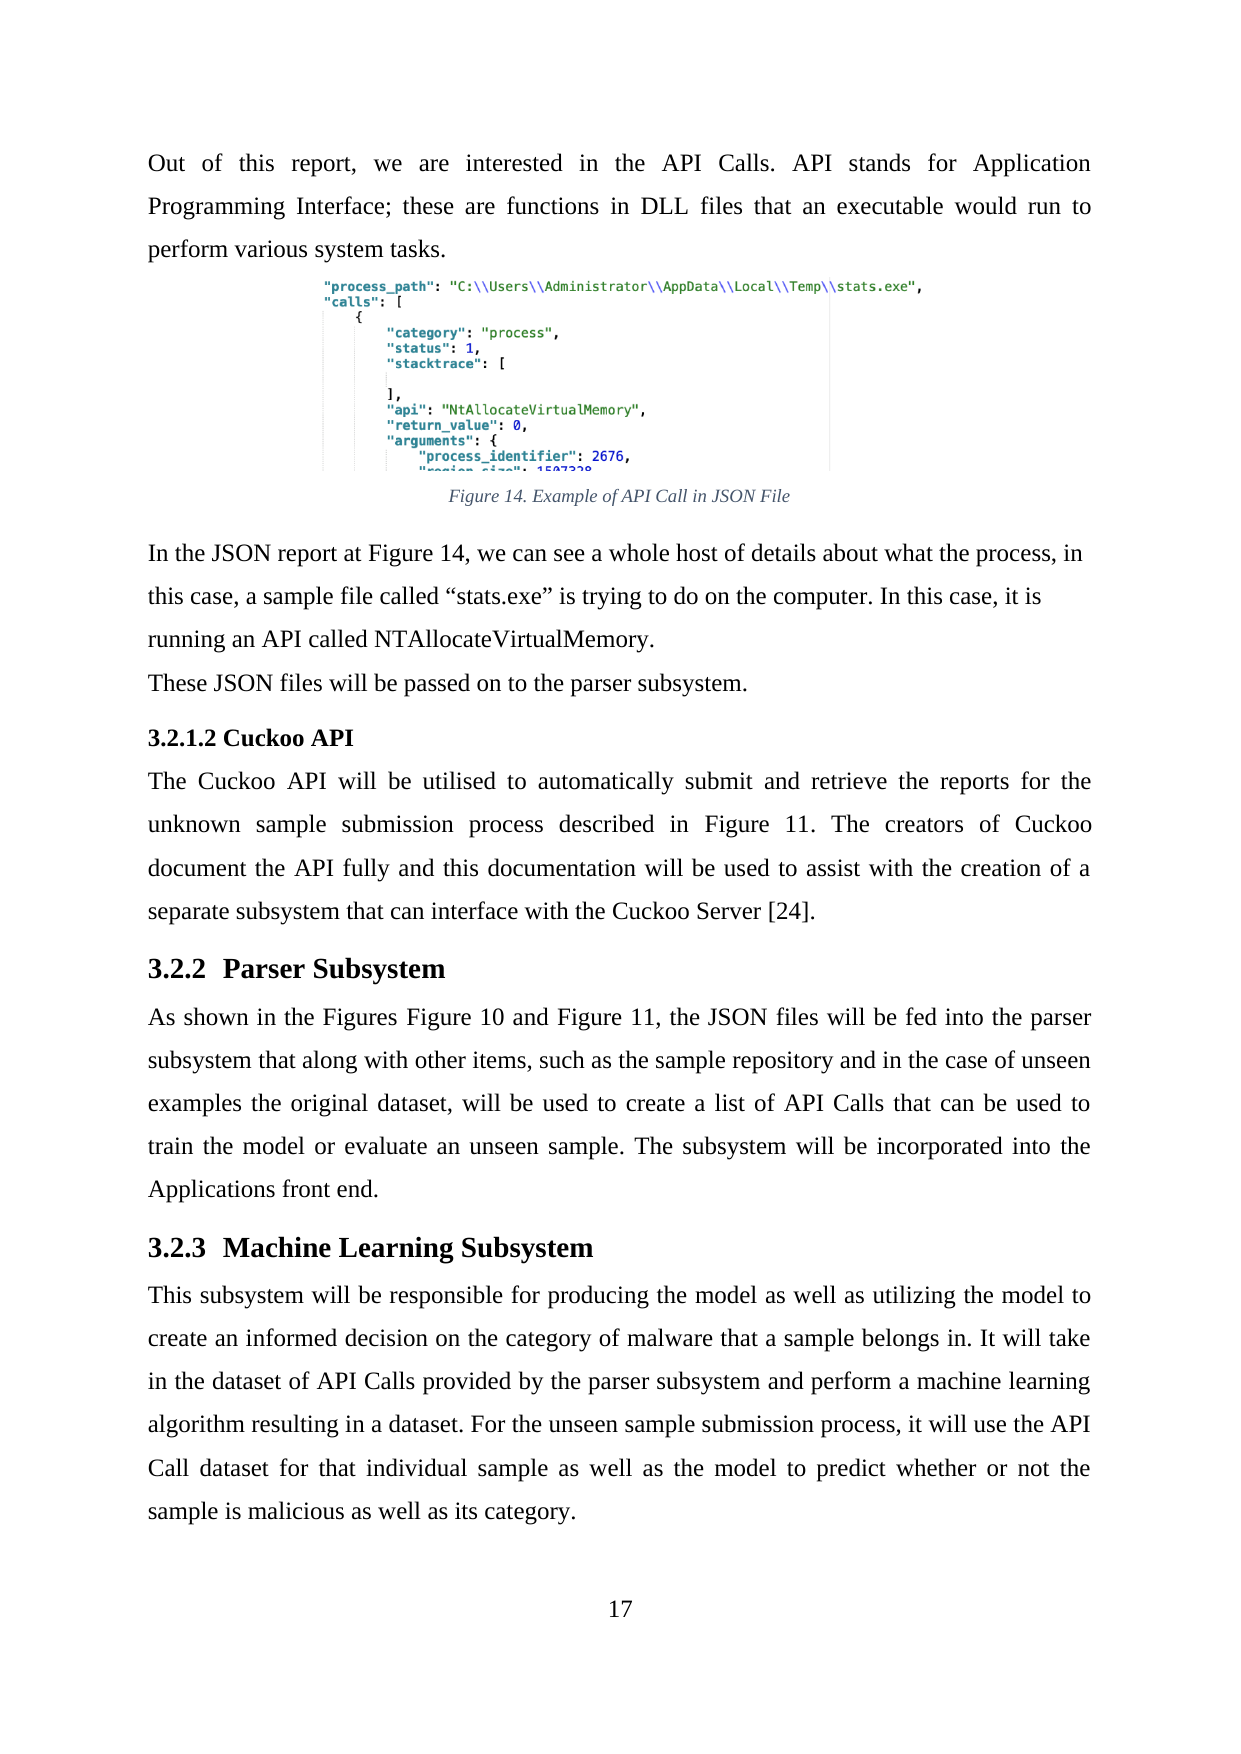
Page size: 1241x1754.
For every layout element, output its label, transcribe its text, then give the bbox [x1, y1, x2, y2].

text The Cuckoo API will be utilised to automatically submit and retrieve the reports for the unknown sample submission process described in Figure 11. The creators of Cuckoo document the API fully and this documentation will be used to assist with the creation of a separate subsystem that can interface with the Cuckoo Server . [148, 766, 1092, 924]
text As shown in the Figures Figure 10 and Figure 11, the JSON files will be fed into the parser subsystem that along with other items, such as the sample repository and in the case of unseen examples the original dataset, will be used to create a list of API Calls that can be used to train the model or evaluate an unseen sample. The subsystem will be incorporated into the Applications front end. [148, 1002, 1092, 1203]
text These JSON files will be passed on to the parser subsystem. [148, 668, 1092, 696]
text Out of this report, we are interested in the API Calls. API stands for Application Programming Interface; these are functions in DLL files that an executable would run to perform various system tasks. [148, 148, 1092, 263]
subtitle Machine Learning Subsystem [148, 1230, 1092, 1263]
text This subsystem will be responsible for producing the model as well as utilizing the model to create an informed decision on the category of malware that a sample belongs in. It will take in the dataset of API Calls provided by the parser subsystem and perform a machine learning algorithm resulting in a dataset. For the unseen sample submission process, it will use the API Call dataset for that individual sample as well as the model to predict whether or not the sample is malicious as well as its category. [148, 1280, 1092, 1524]
picture [315, 277, 925, 471]
subtitle Parser Subsystem [148, 951, 1092, 985]
text Figure 14. Example of API Call in JSON File [148, 485, 1092, 507]
text In the JSON report at Figure 14, we can see a whole host of details about what the process, in this case, a sample file called “stats.exe” is trying to do on the computer. In this case, it is running an API called NTAllocateVirtualMemory. [148, 538, 1092, 653]
subtitle Cuckoo API [148, 723, 1092, 752]
